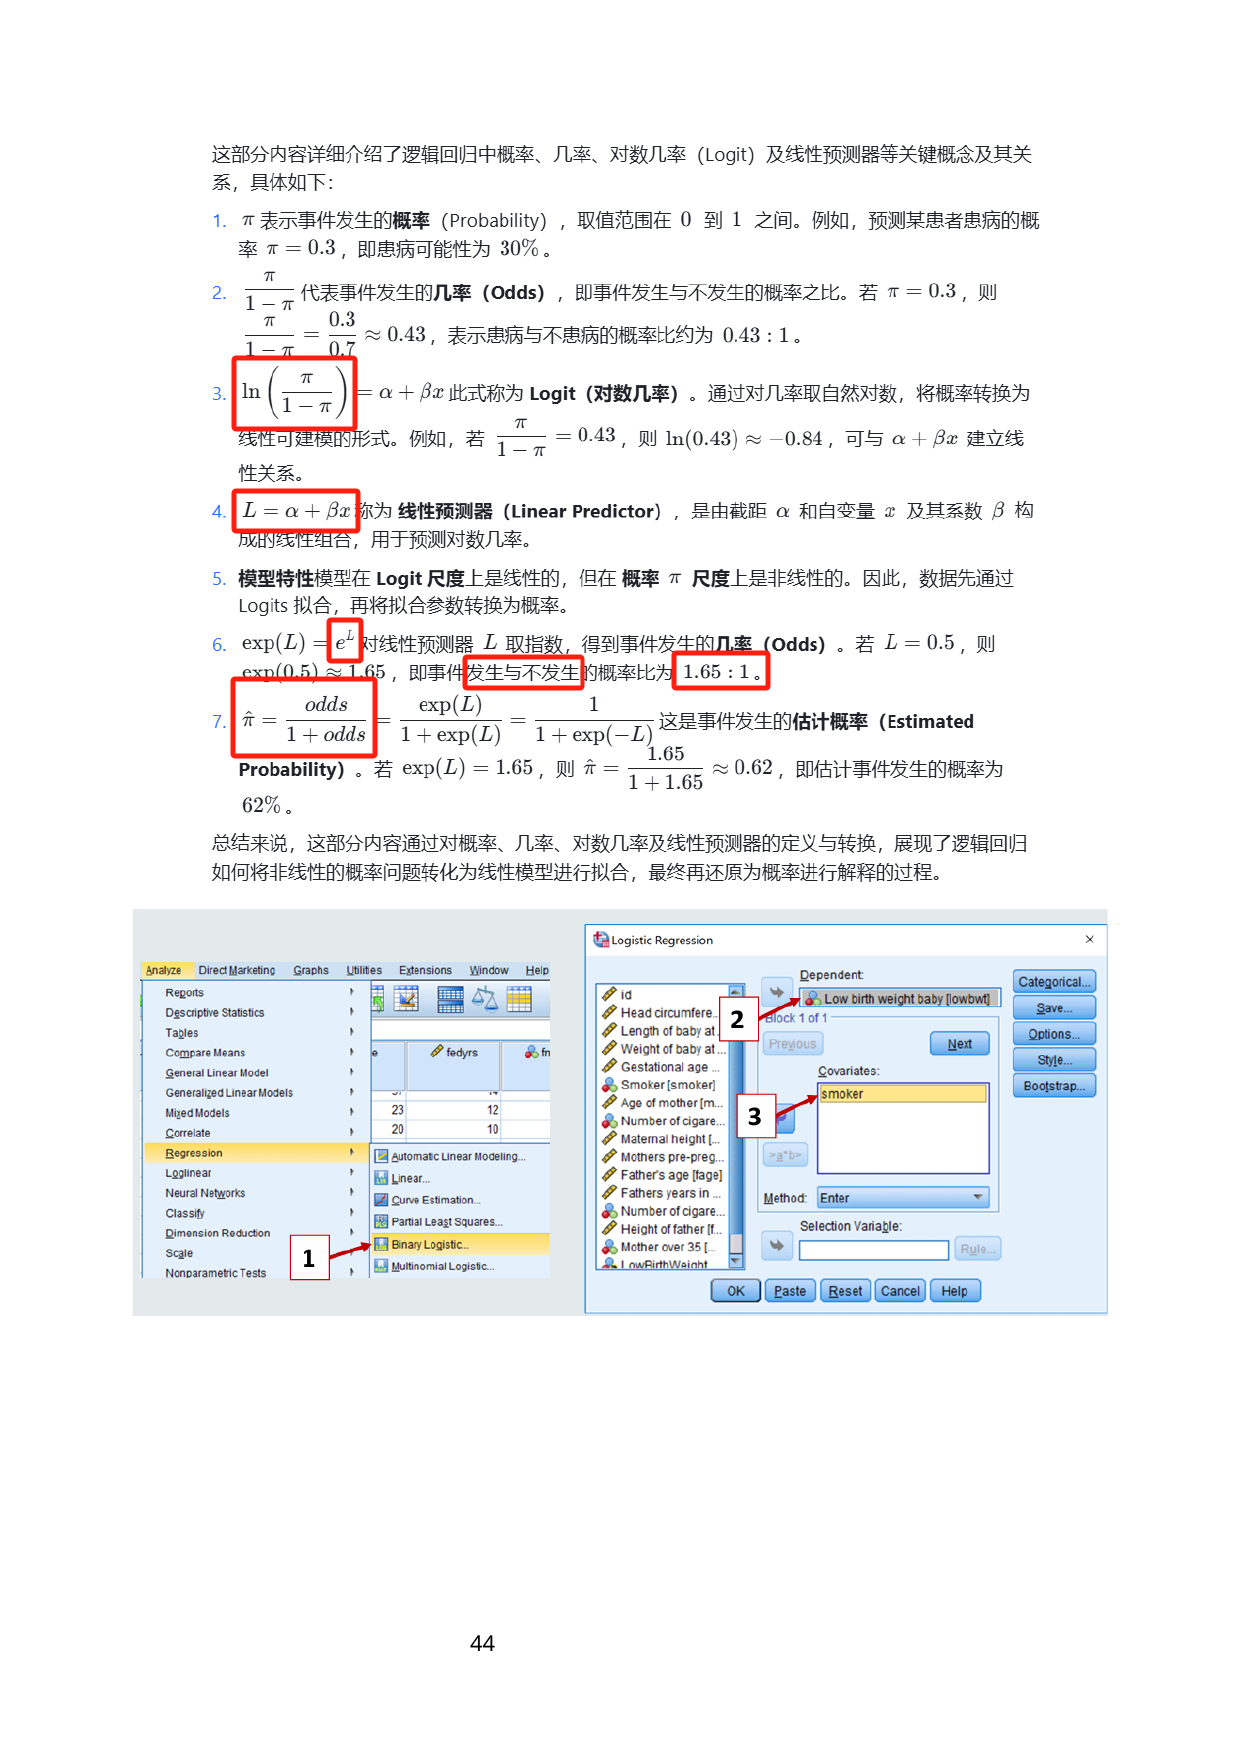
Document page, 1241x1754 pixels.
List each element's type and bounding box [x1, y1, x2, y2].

picture [132, 909, 1108, 1316]
picture [195, 129, 1045, 906]
